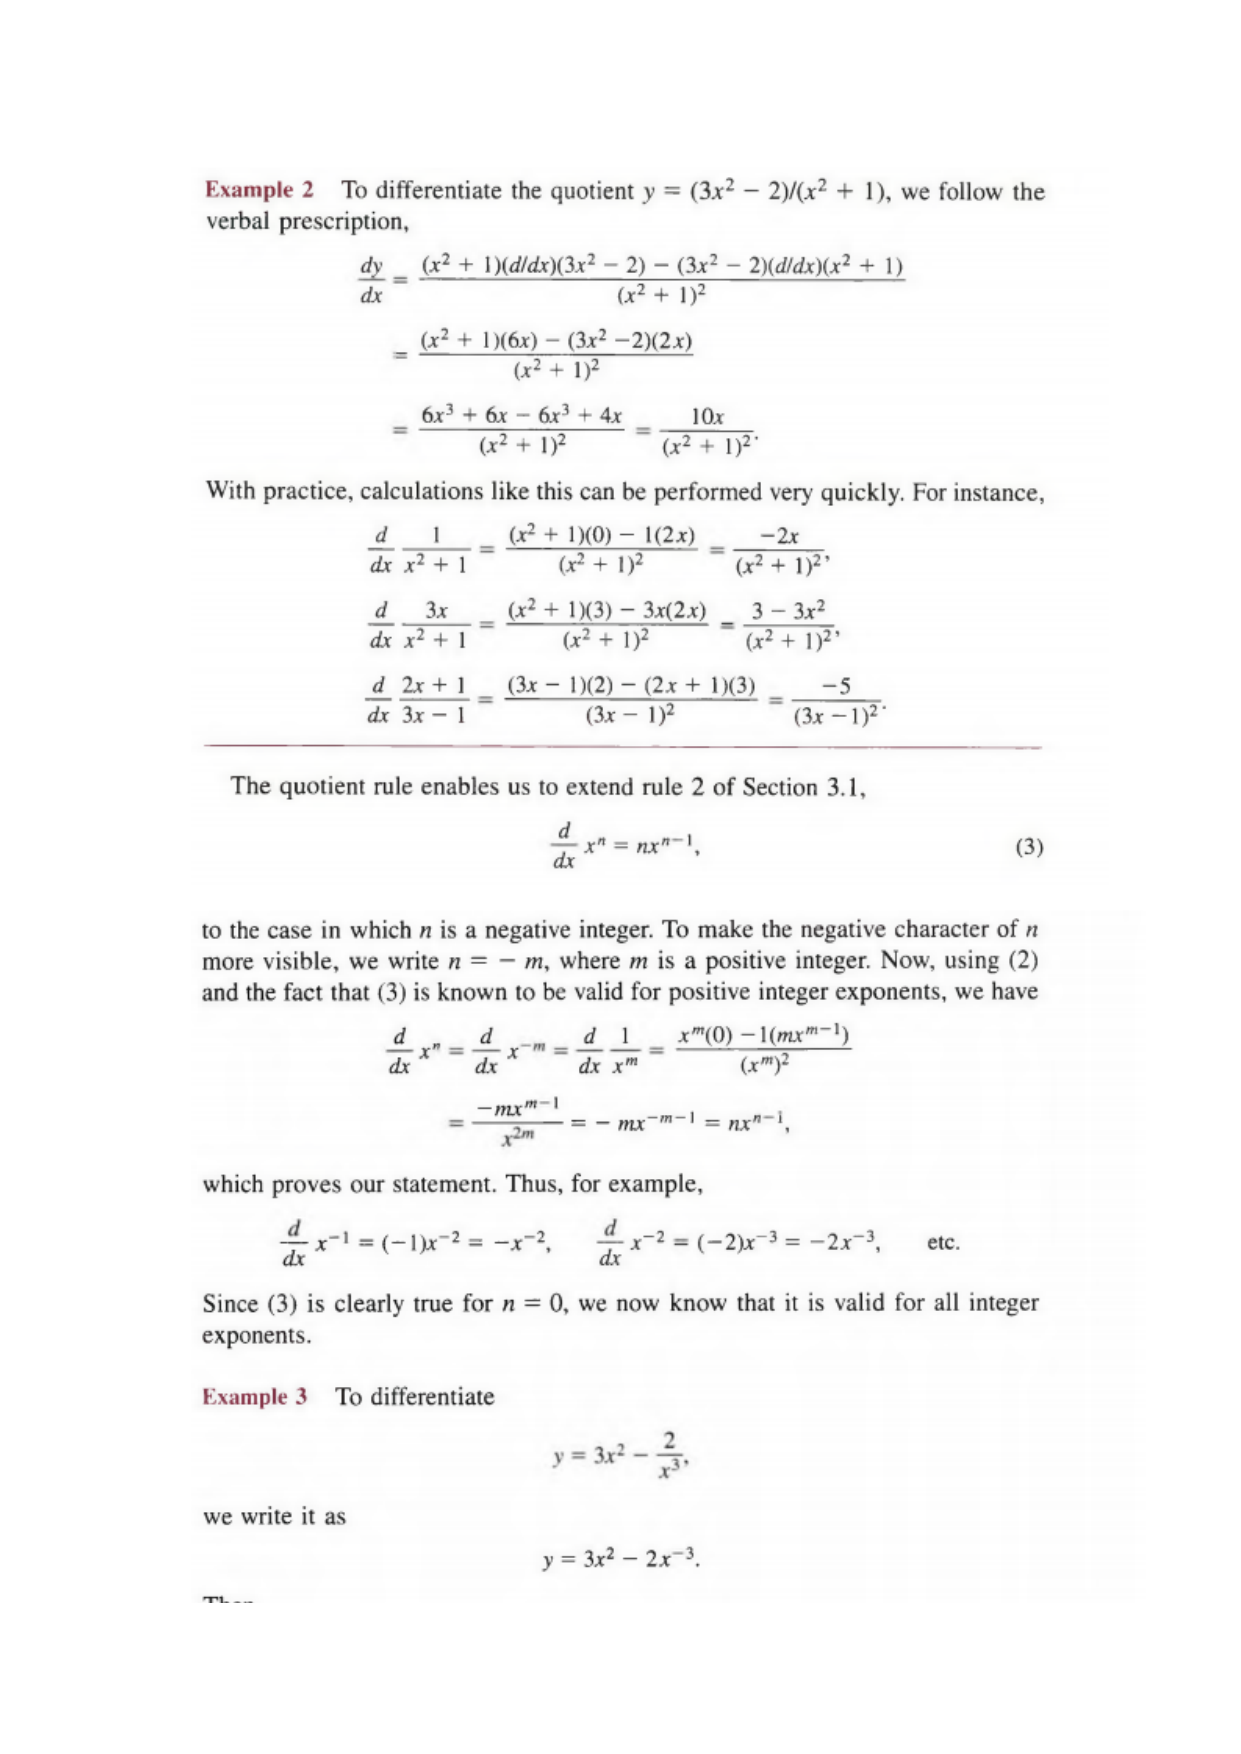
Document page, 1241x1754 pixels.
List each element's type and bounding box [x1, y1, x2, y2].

picture [187, 151, 1227, 1603]
